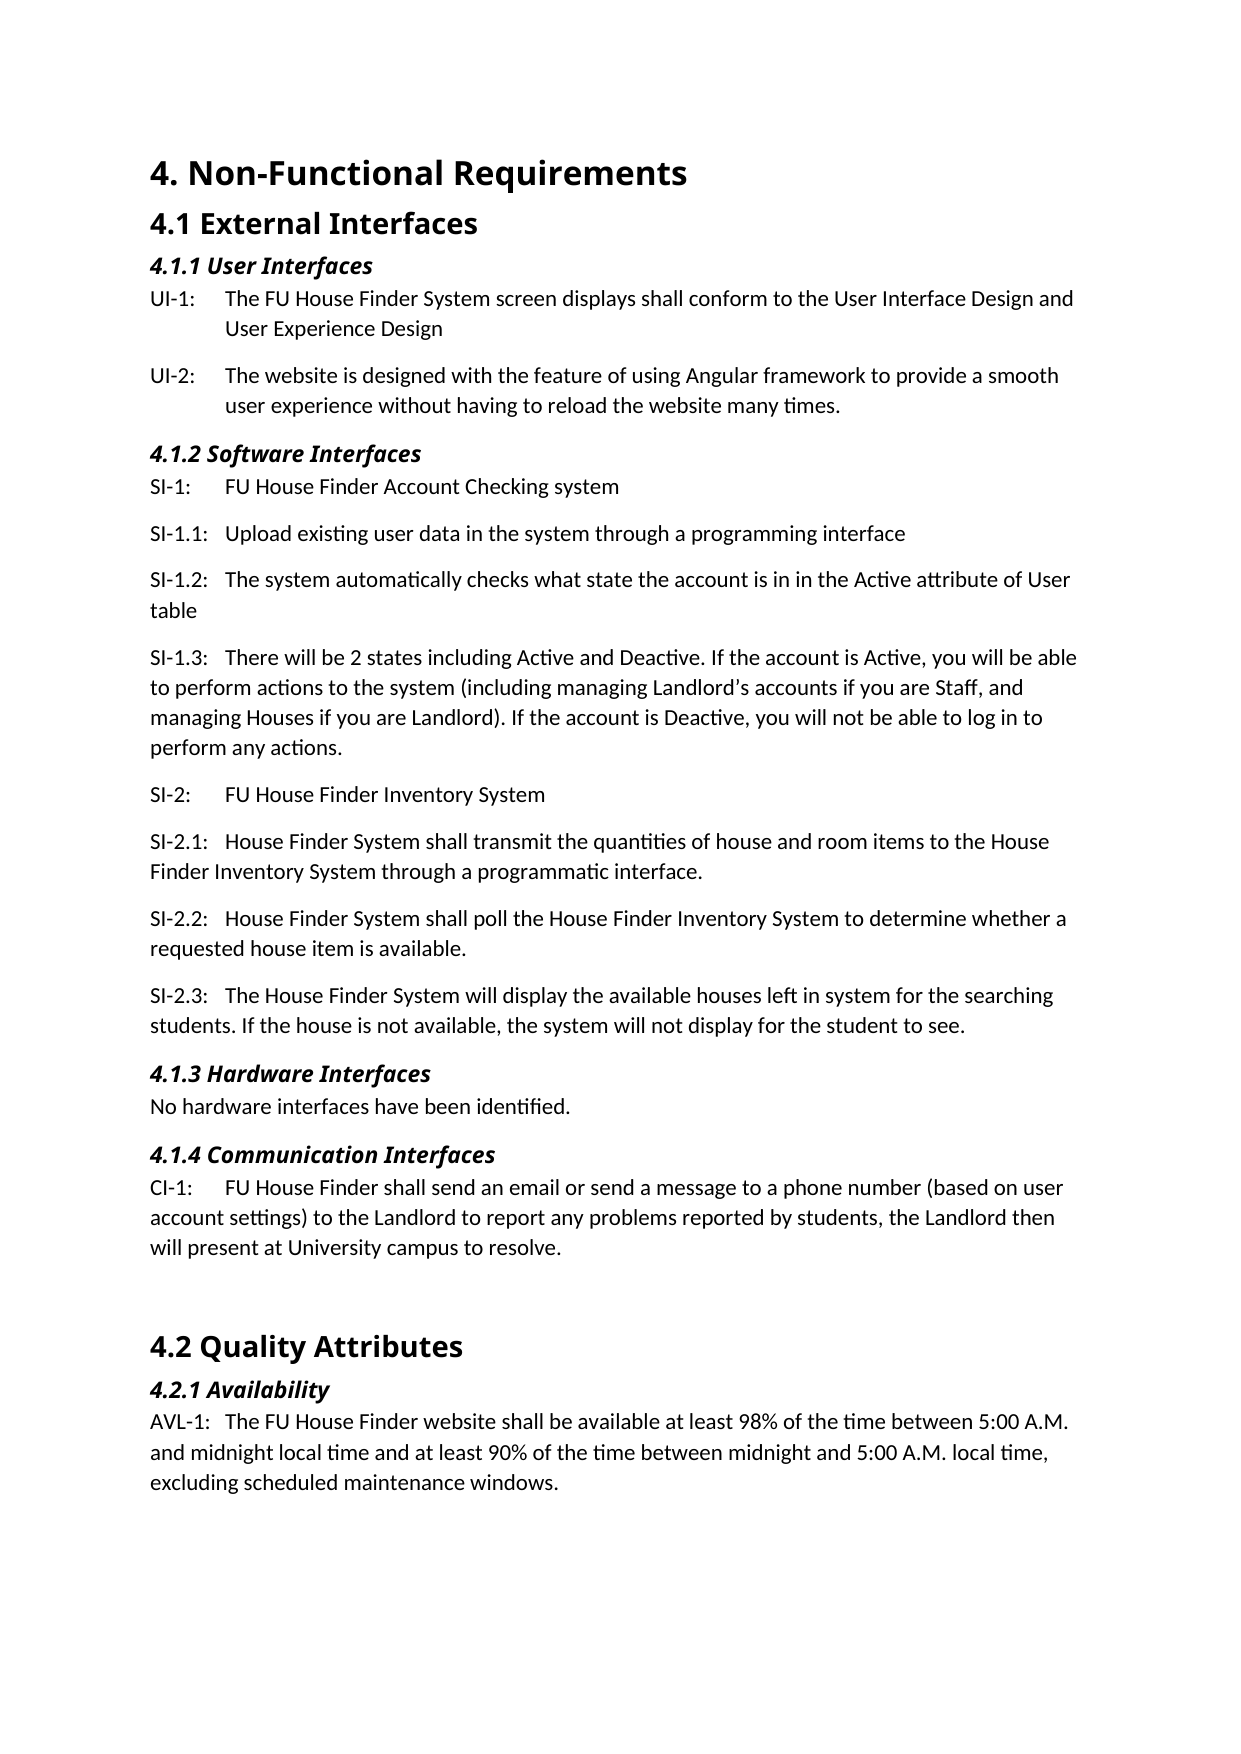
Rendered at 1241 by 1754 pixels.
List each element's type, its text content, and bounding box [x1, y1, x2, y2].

text UI-1: The FU House Finder System screen displays shall conform to the User Interface Design and User Experience Design [150, 284, 1093, 342]
subtitle 4.1.3 Hardware Interfaces [150, 1058, 1093, 1089]
subtitle 4. Non-Functional Requirements [150, 150, 1093, 195]
text CI-1: FU House Finder shall send an email or send a message to a phone number (based on user account settings) to the Landlord to report any problems reported by students, the Landlord then will present at University campus to resolve. [150, 1173, 1093, 1261]
text AVL-1: The FU House Finder website shall be available at least 98% of the time between 5:00 A.M. and midnight local time and at least 90% of the time between midnight and 5:00 A.M. local time, excluding scheduled maintenance windows. [150, 1407, 1093, 1496]
subtitle 4.2.1 Availability [150, 1374, 1093, 1405]
text SI-2.3: The House Finder System will display the available houses left in system for the searching students. If the house is not available, the system will not display for the student to see. [150, 981, 1093, 1039]
text SI-2: FU House Finder Inventory System [150, 780, 1093, 808]
text SI-1.3: There will be 2 states including Active and Deactive. If the account is Active, you will be able to perform actions to the system (including managing Landlord’s accounts if you are Staff, and managing Houses if you are Landlord). If the account is Deactive, you will not be able to log in to perform any actions. [150, 643, 1093, 761]
text SI-1.1: Upload existing user data in the system through a programming interface [150, 519, 1093, 547]
subtitle 4.1.4 Communication Interfaces [150, 1139, 1093, 1170]
text UI-2: The website is designed with the feature of using Angular framework to provide a smooth user experience without having to reload the website many times. [150, 361, 1093, 419]
text SI-1.2: The system automatically checks what state the account is in in the Active attribute of User table [150, 566, 1093, 624]
text No hardware interfaces have been identified. [150, 1092, 1093, 1120]
text SI-1: FU House Finder Account Checking system [150, 472, 1093, 500]
subtitle 4.1.1 User Interfaces [150, 250, 1093, 281]
text SI-2.1: House Finder System shall transmit the quantities of house and room items to the House Finder Inventory System through a programmatic interface. [150, 827, 1093, 885]
subtitle 4.1 External Interfaces [150, 203, 1093, 243]
subtitle 4.1.2 Software Interfaces [150, 438, 1093, 469]
subtitle 4.2 Quality Attributes [150, 1327, 1093, 1366]
text SI-2.2: House Finder System shall poll the House Finder Inventory System to determine whether a requested house item is available. [150, 904, 1093, 962]
